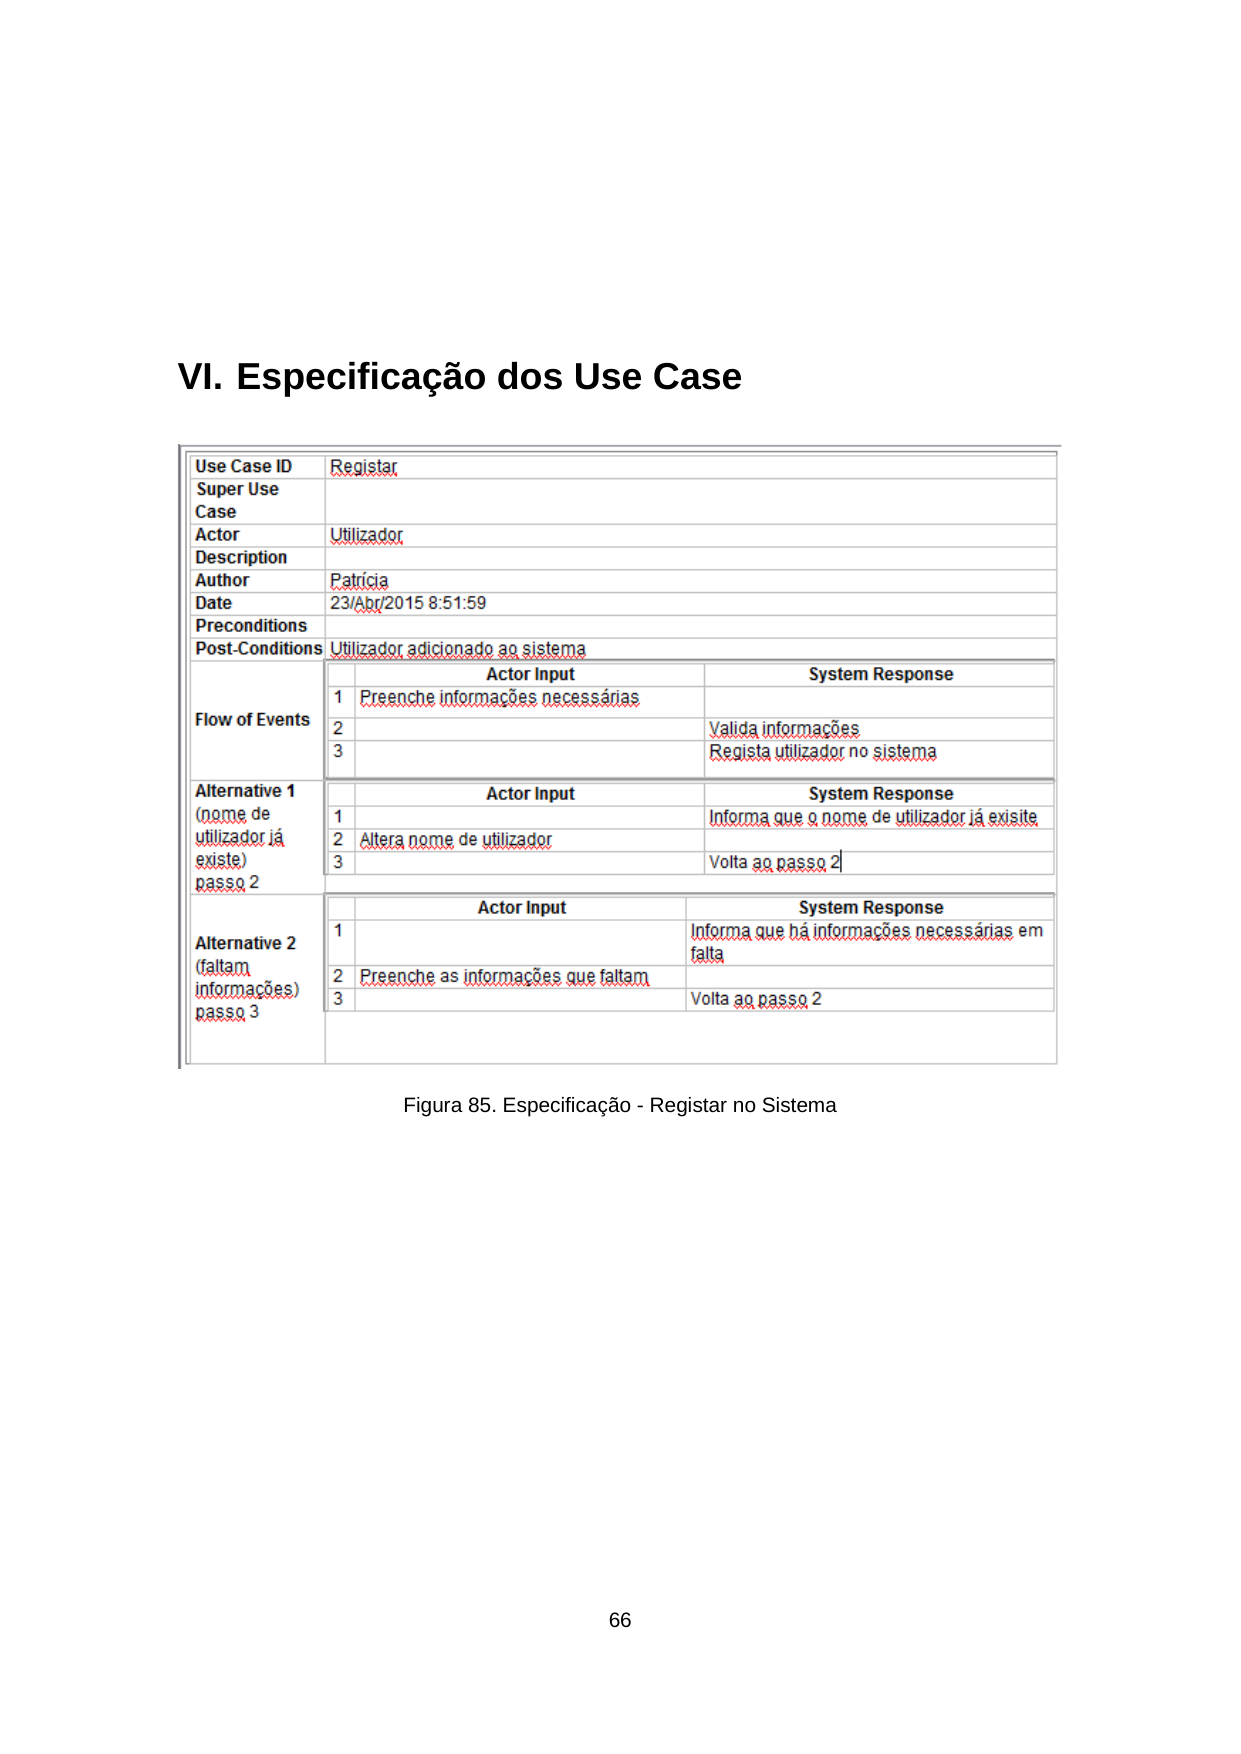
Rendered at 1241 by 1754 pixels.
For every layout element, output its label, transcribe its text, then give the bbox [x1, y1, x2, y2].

text Especificação dos Use Case [177, 354, 1063, 398]
picture [177, 444, 1062, 1069]
